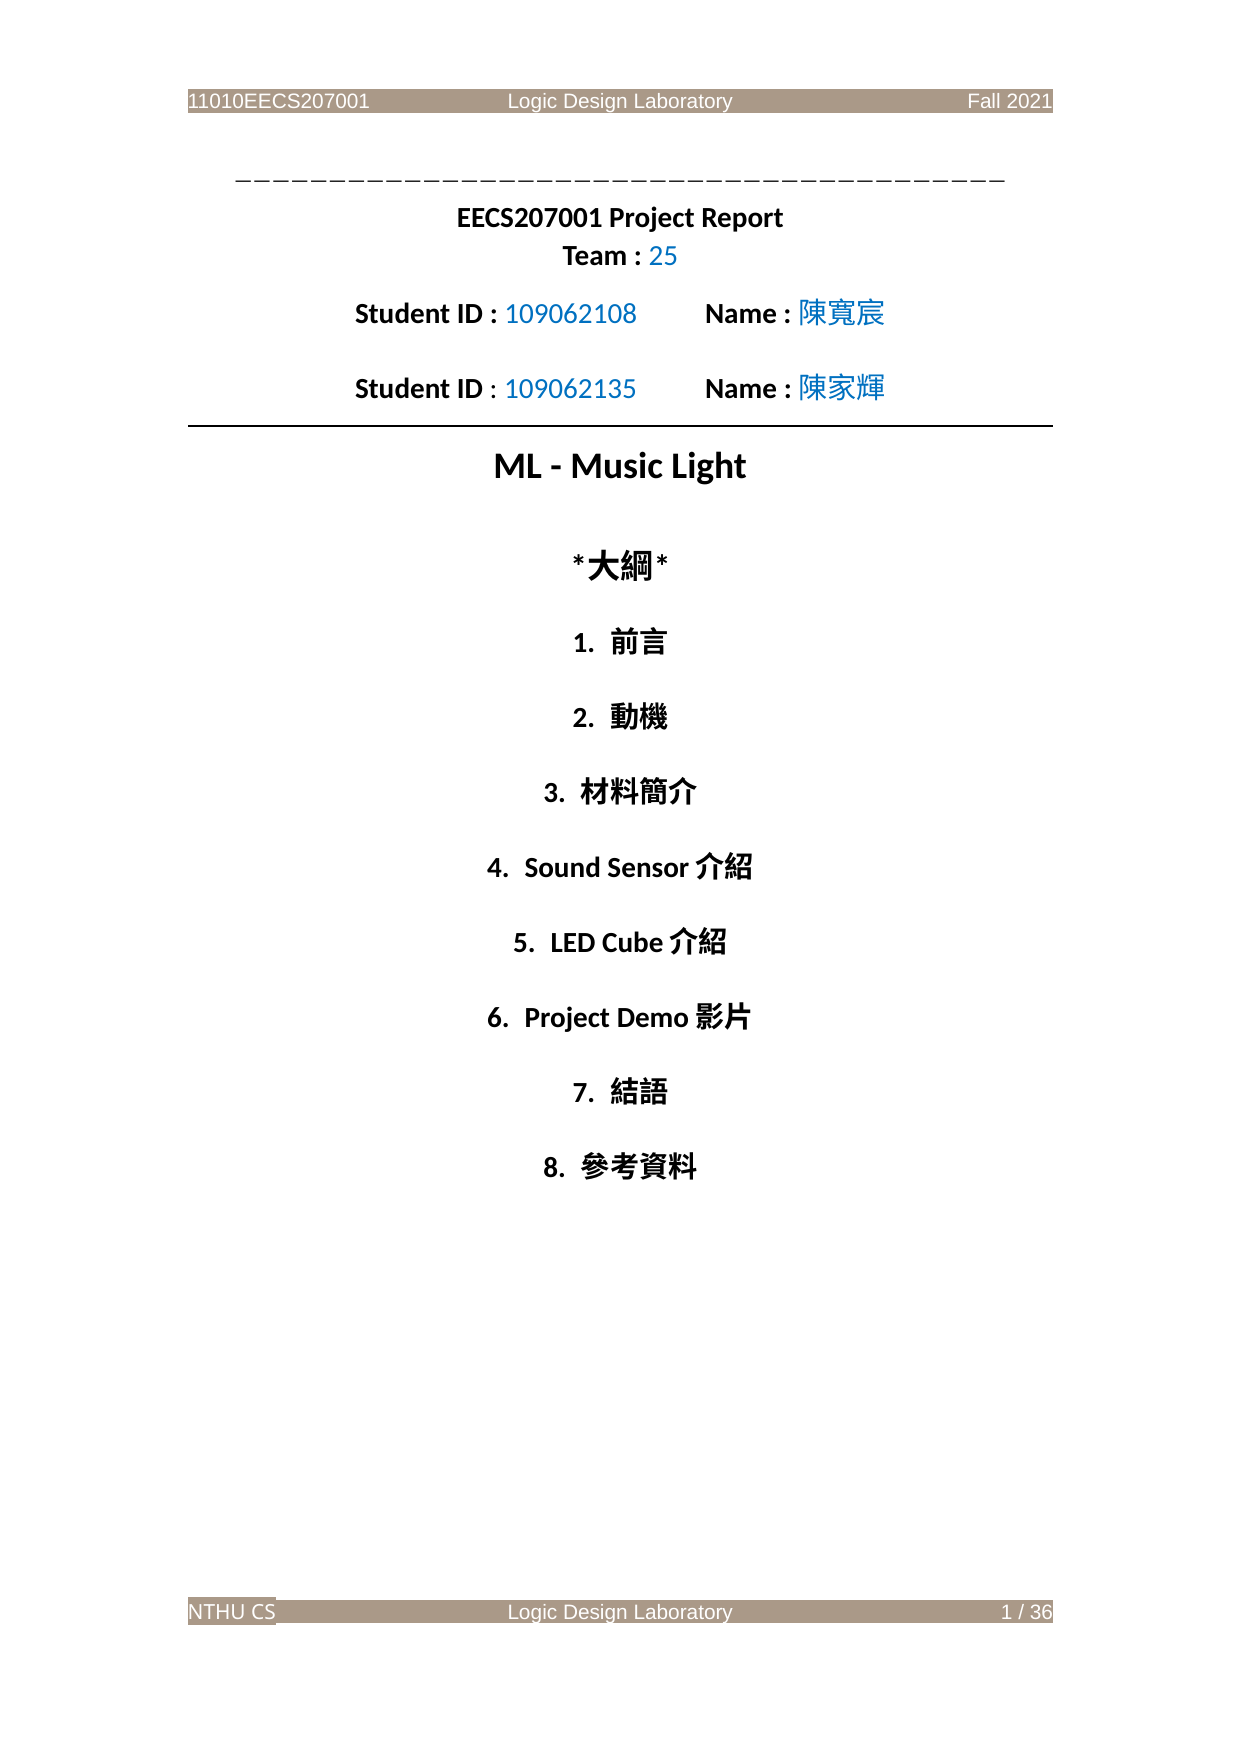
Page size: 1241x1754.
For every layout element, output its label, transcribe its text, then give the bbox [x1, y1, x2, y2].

list Project Demo影片 [187, 977, 1053, 1052]
list 材料簡介 [187, 752, 1053, 827]
list Sound Sensor介紹 [187, 827, 1053, 902]
text *大綱* [187, 527, 1053, 602]
text Team : 25 [187, 236, 1053, 273]
text Student ID : 109062135 Name : 陳家輝 [187, 348, 1053, 427]
text ————————————————————————————————————————— [187, 161, 1053, 198]
text Student ID : 109062108 Name : 陳寬宸 [187, 273, 1053, 348]
list 結語 [187, 1052, 1053, 1127]
list LED Cube介紹 [187, 902, 1053, 977]
list 動機 [187, 677, 1053, 752]
text EECS207001 Project Report [187, 198, 1053, 236]
list 前言 [187, 602, 1053, 677]
list 參考資料 [187, 1127, 1053, 1202]
text ML - Music Light [187, 427, 1053, 502]
